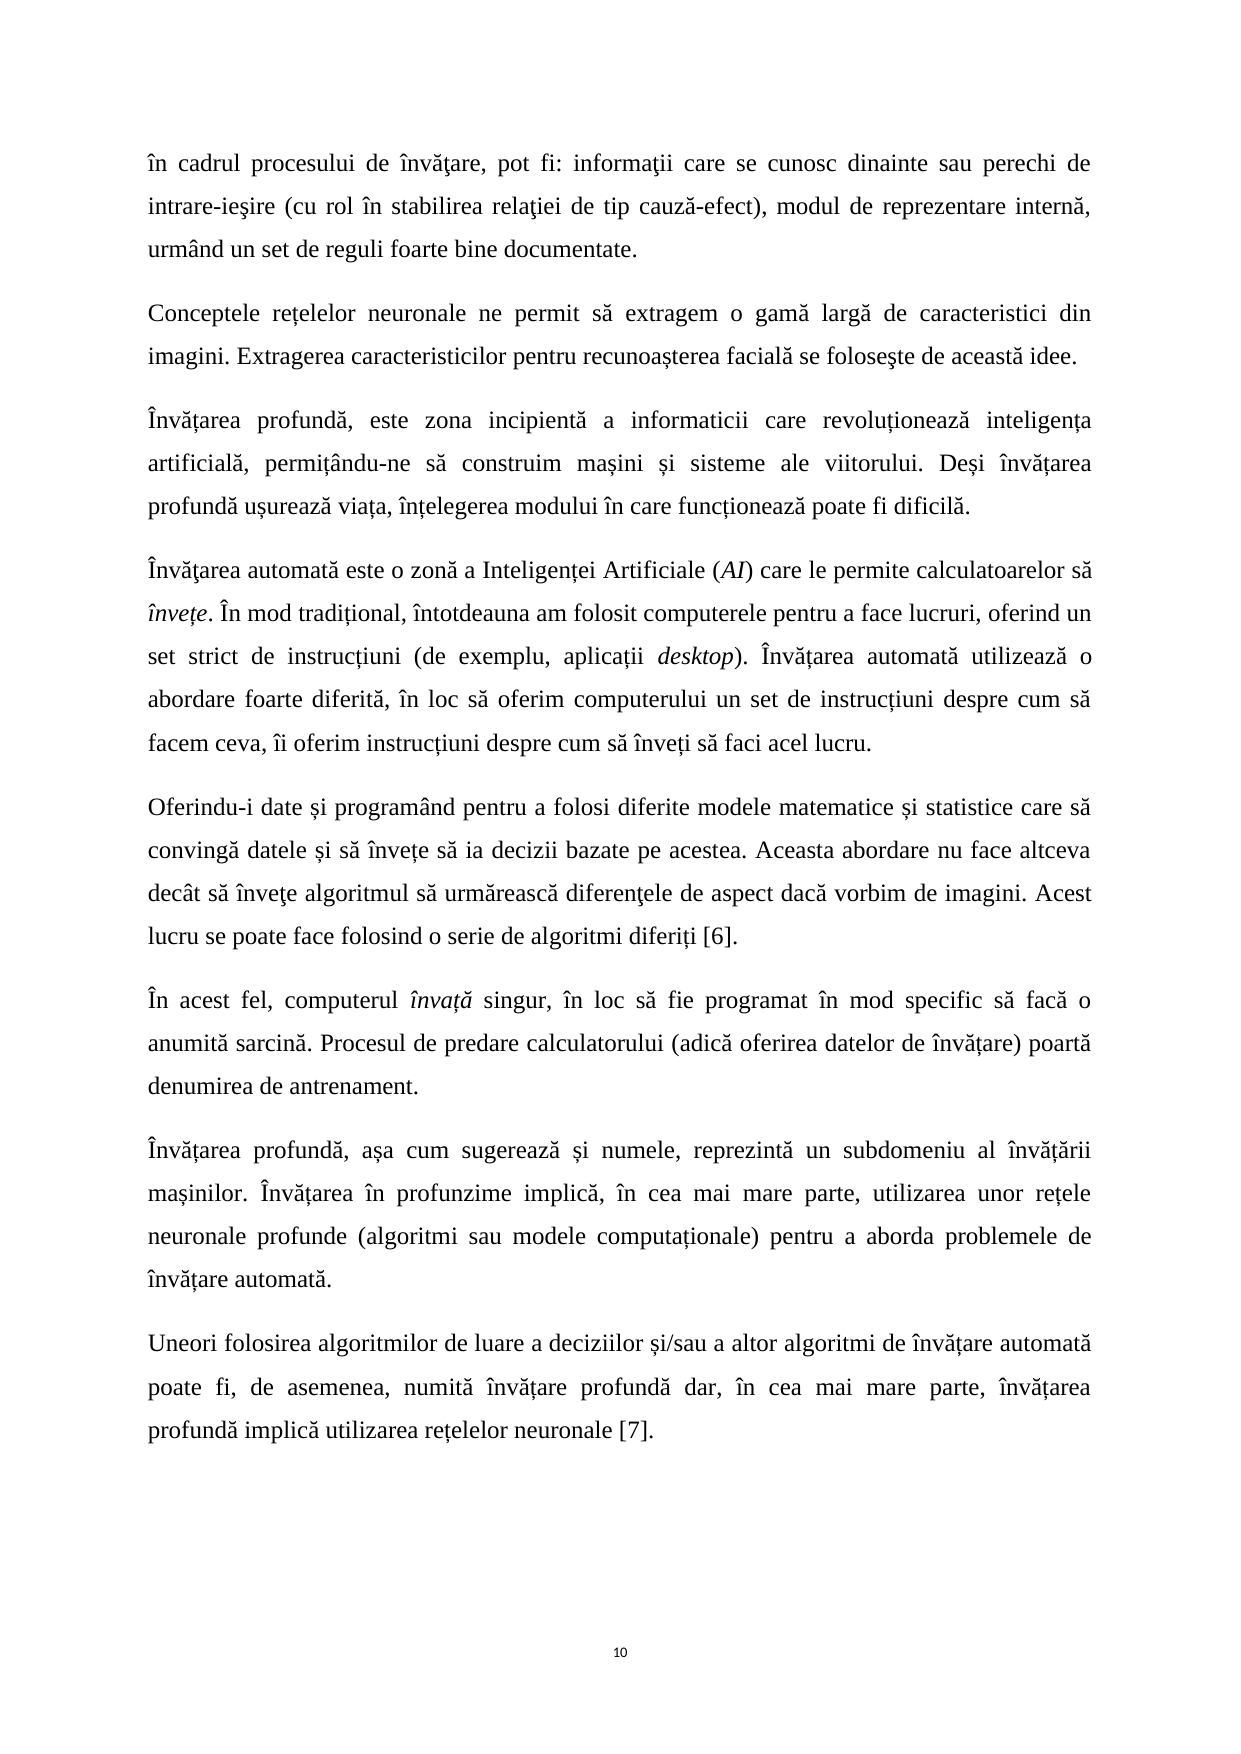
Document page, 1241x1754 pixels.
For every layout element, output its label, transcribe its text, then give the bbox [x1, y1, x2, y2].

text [148, 148, 1092, 263]
text Învăţarea automată este o zonă a Inteligenței Artificiale (AI) care le permite calculatoarelor să învețe. În mod tradițional, întotdeauna am folosit computerele pentru a face lucruri, oferind un set strict de instrucțiuni (de exemplu, aplicații desktop). Învățarea automată utilizează o abordare foarte diferită, în loc să oferim computerului un set de instrucțiuni despre cum să facem ceva, îi oferim instrucțiuni despre cum să înveți să faci acel lucru. [148, 555, 1092, 756]
text Oferindu-i date și programând pentru a folosi diferite modele matematice și statistice care să convingă datele și să învețe să ia decizii bazate pe acestea. Aceasta abordare nu face altceva decât să înveţe algoritmul să urmărească diferenţele de aspect dacă vorbim de imagini. Acest lucru se poate face folosind o serie de algoritmi diferiți [6]. [148, 792, 1092, 950]
text Învățarea profundă, așa cum sugerează și numele, reprezintă un subdomeniu al învățării mașinilor. Învățarea în profunzime implică, în cea mai mare parte, utilizarea unor rețele neuronale profunde (algoritmi sau modele computaționale) pentru a aborda problemele de învățare automată. [148, 1135, 1092, 1293]
text Învățarea profundă, este zona incipientă a informaticii care revoluționează inteligența artificială, permițându-ne să construim mașini și sisteme ale viitorului. Deși învățarea profundă ușurează viața, înțelegerea modului în care funcționează poate fi dificilă. [148, 405, 1092, 520]
text Uneori folosirea algoritmilor de luare a deciziilor și/sau a altor algoritmi de învățare automată poate fi, de asemenea, numită învățare profundă dar, în cea mai mare parte, învățarea profundă implică utilizarea rețelelor neuronale [7]. [148, 1328, 1092, 1443]
text Conceptele rețelelor neuronale ne permit să extragem o gamă largă de caracteristici din imagini. Extragerea caracteristicilor pentru recunoașterea facială se foloseşte de această idee. [148, 298, 1092, 370]
text În acest fel, computerul învață singur, în loc să fie programat în mod specific să facă o anumită sarcină. Procesul de predare calculatorului (adică oferirea datelor de învățare) poartă denumirea de antrenament. [148, 985, 1092, 1100]
